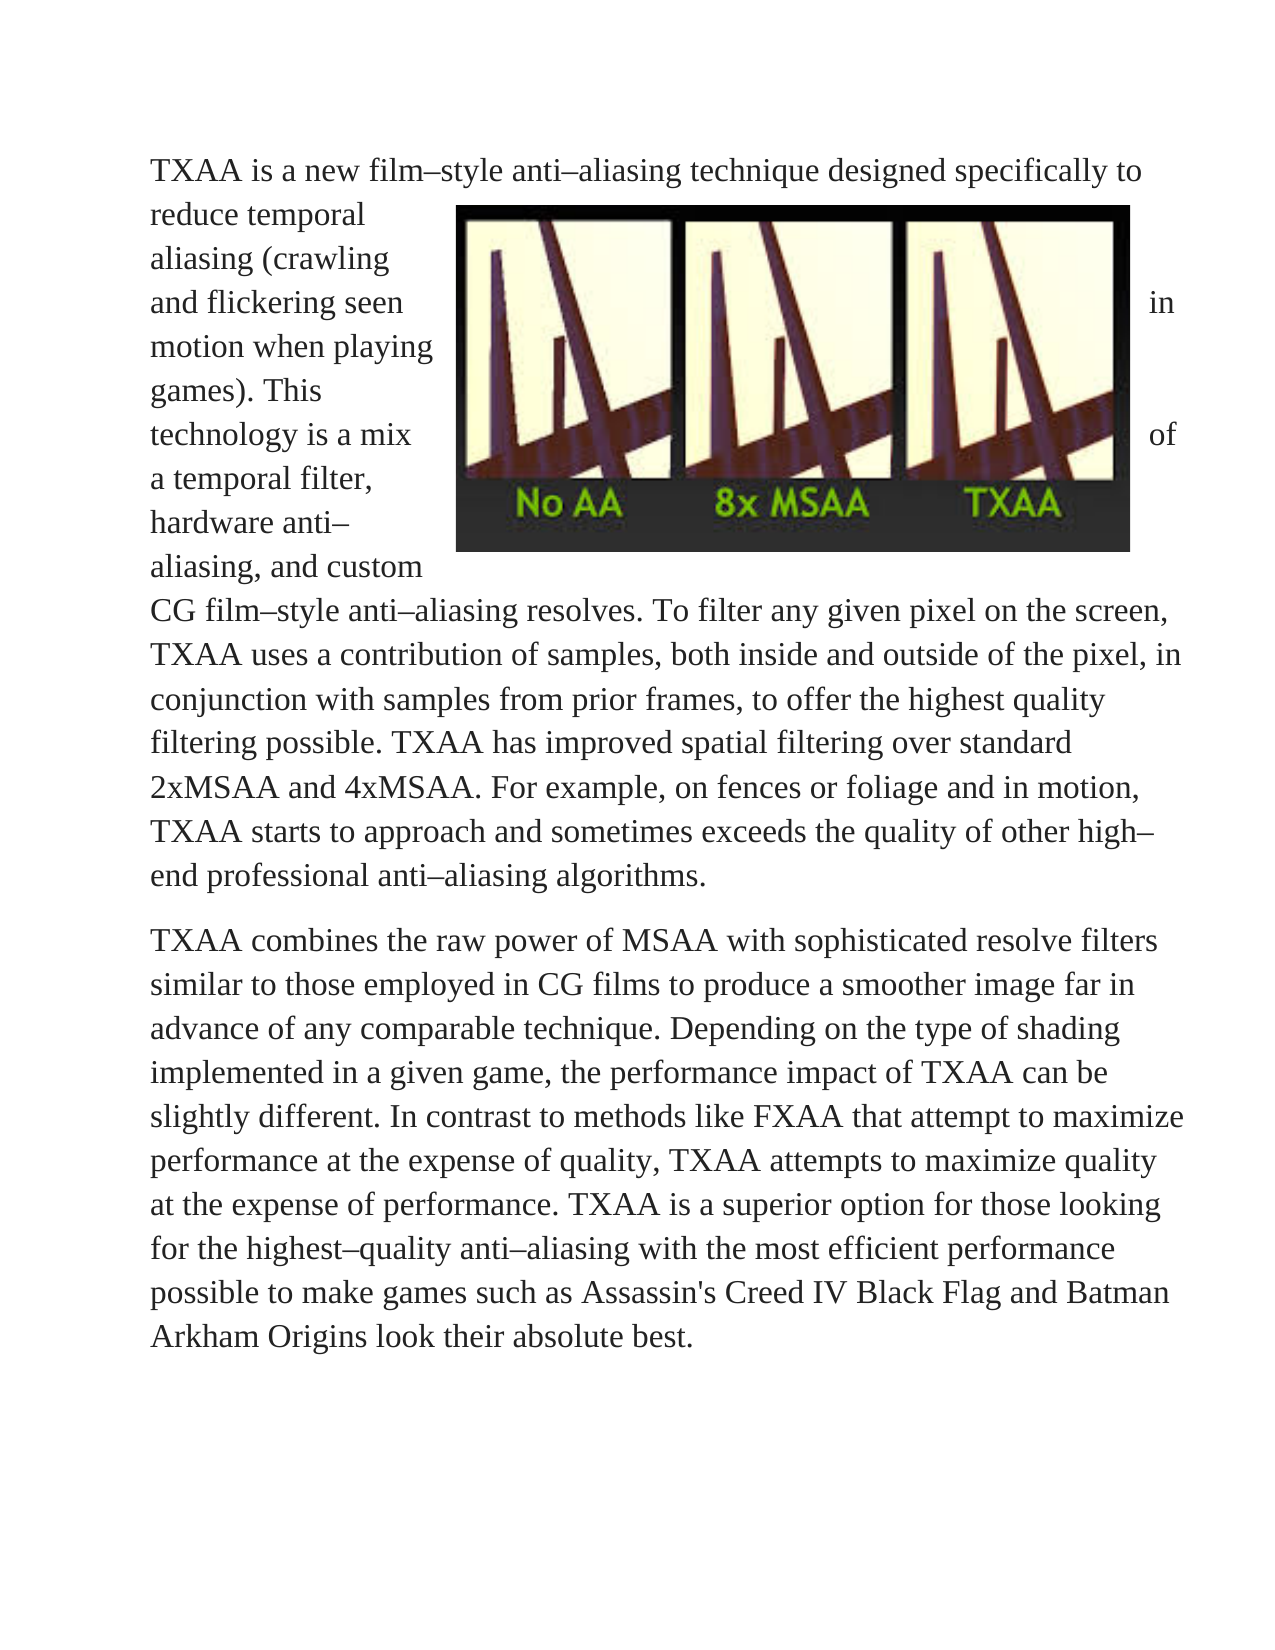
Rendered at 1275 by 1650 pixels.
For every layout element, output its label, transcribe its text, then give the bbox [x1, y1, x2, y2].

picture [455, 205, 1131, 552]
text TXAA combines the raw power of MSAA with sophisticated resolve filters similar to those employed in CG films to produce a smoother image far in advance of any comparable technique. Depending on the type of shading implemented in a given game, the performance impact of TXAA can be slightly different. In contrast to methods like FXAA that attempt to maximize performance at the expense of quality, TXAA attempts to maximize quality at the expense of performance. TXAA is a superior option for those looking for the highest–quality anti–aliasing with the most efficient performance possible to make games such as Assassin's Creed IV Black Flag and Batman Arkham Origins look their absolute best. [150, 920, 1189, 1355]
